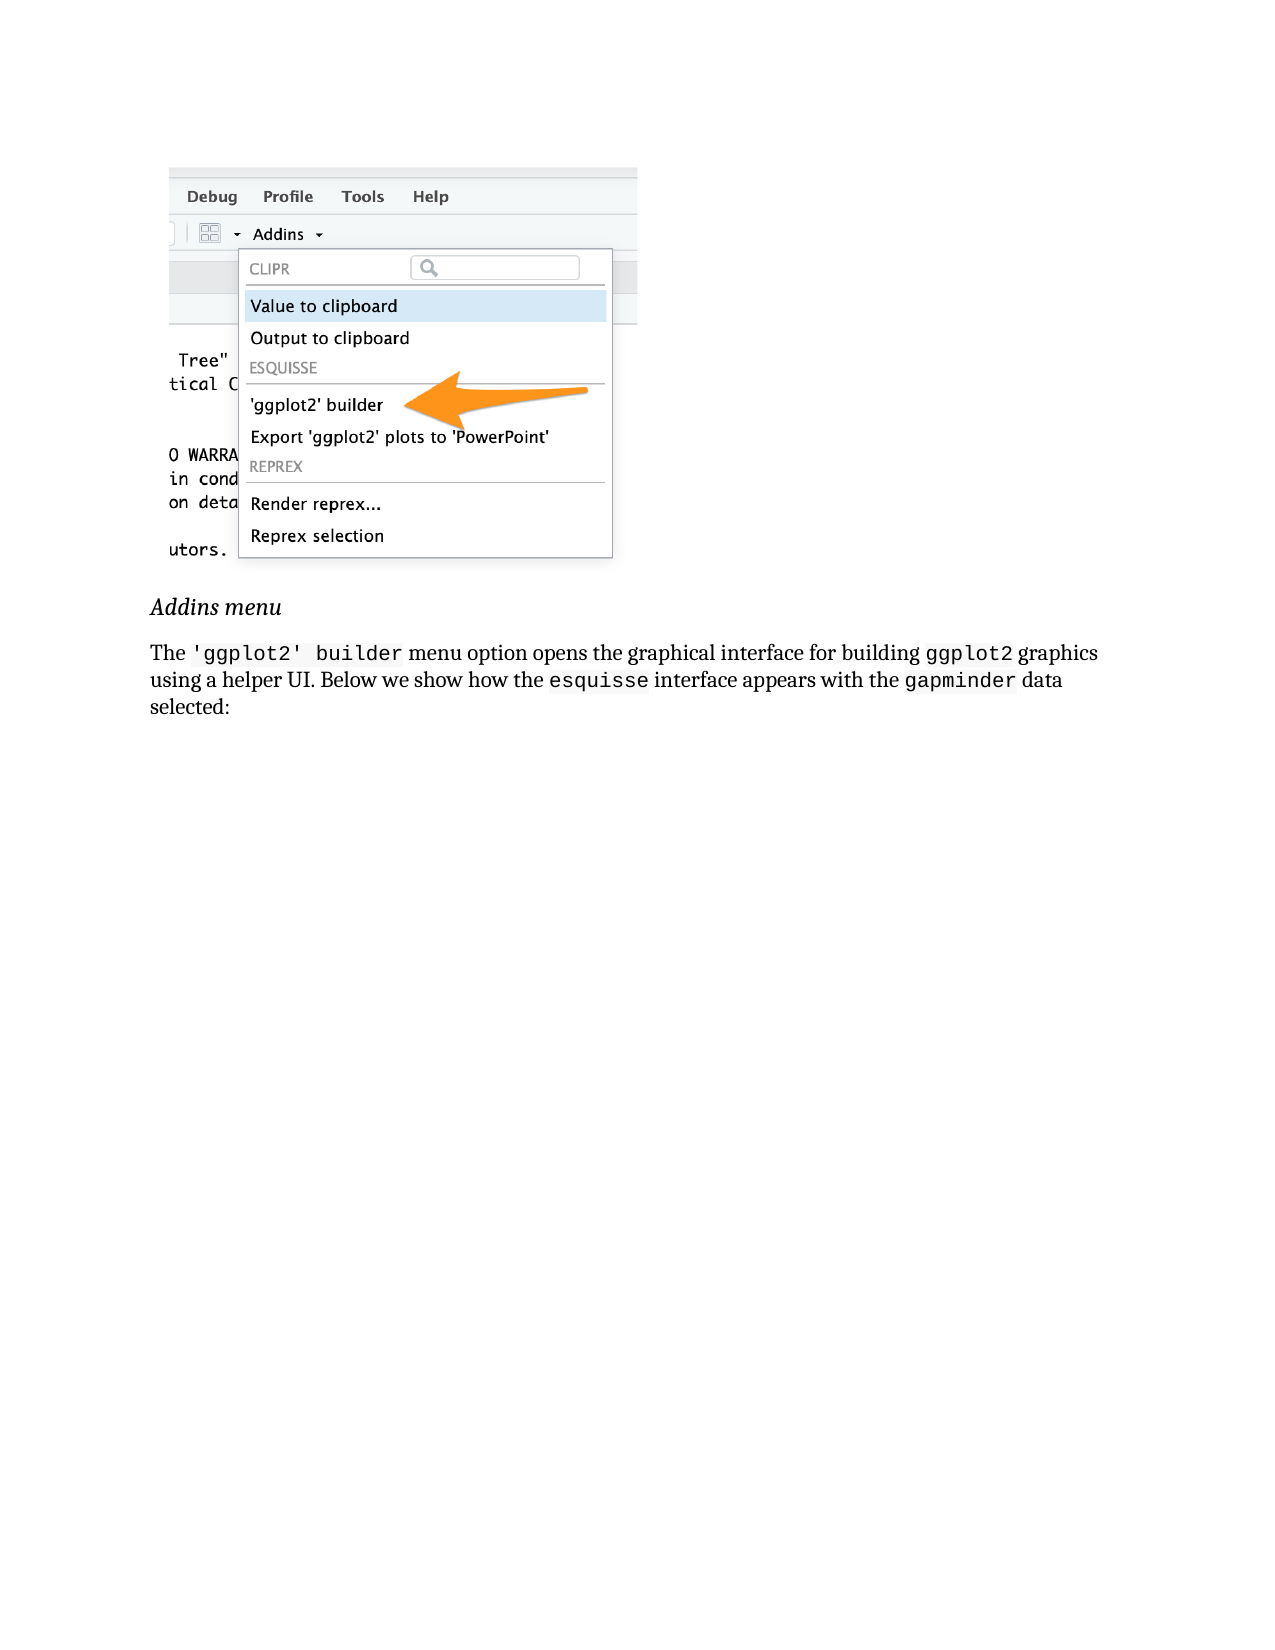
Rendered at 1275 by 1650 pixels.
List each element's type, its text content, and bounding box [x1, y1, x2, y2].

picture [168, 150, 638, 572]
text Addins menu [150, 592, 1125, 621]
text The 'ggplot2' builder menu option opens the graphical interface for building ggplot2 graphics using a helper UI. Below we show how the esquisse interface appears with the gapminder data selected: [150, 640, 1125, 720]
